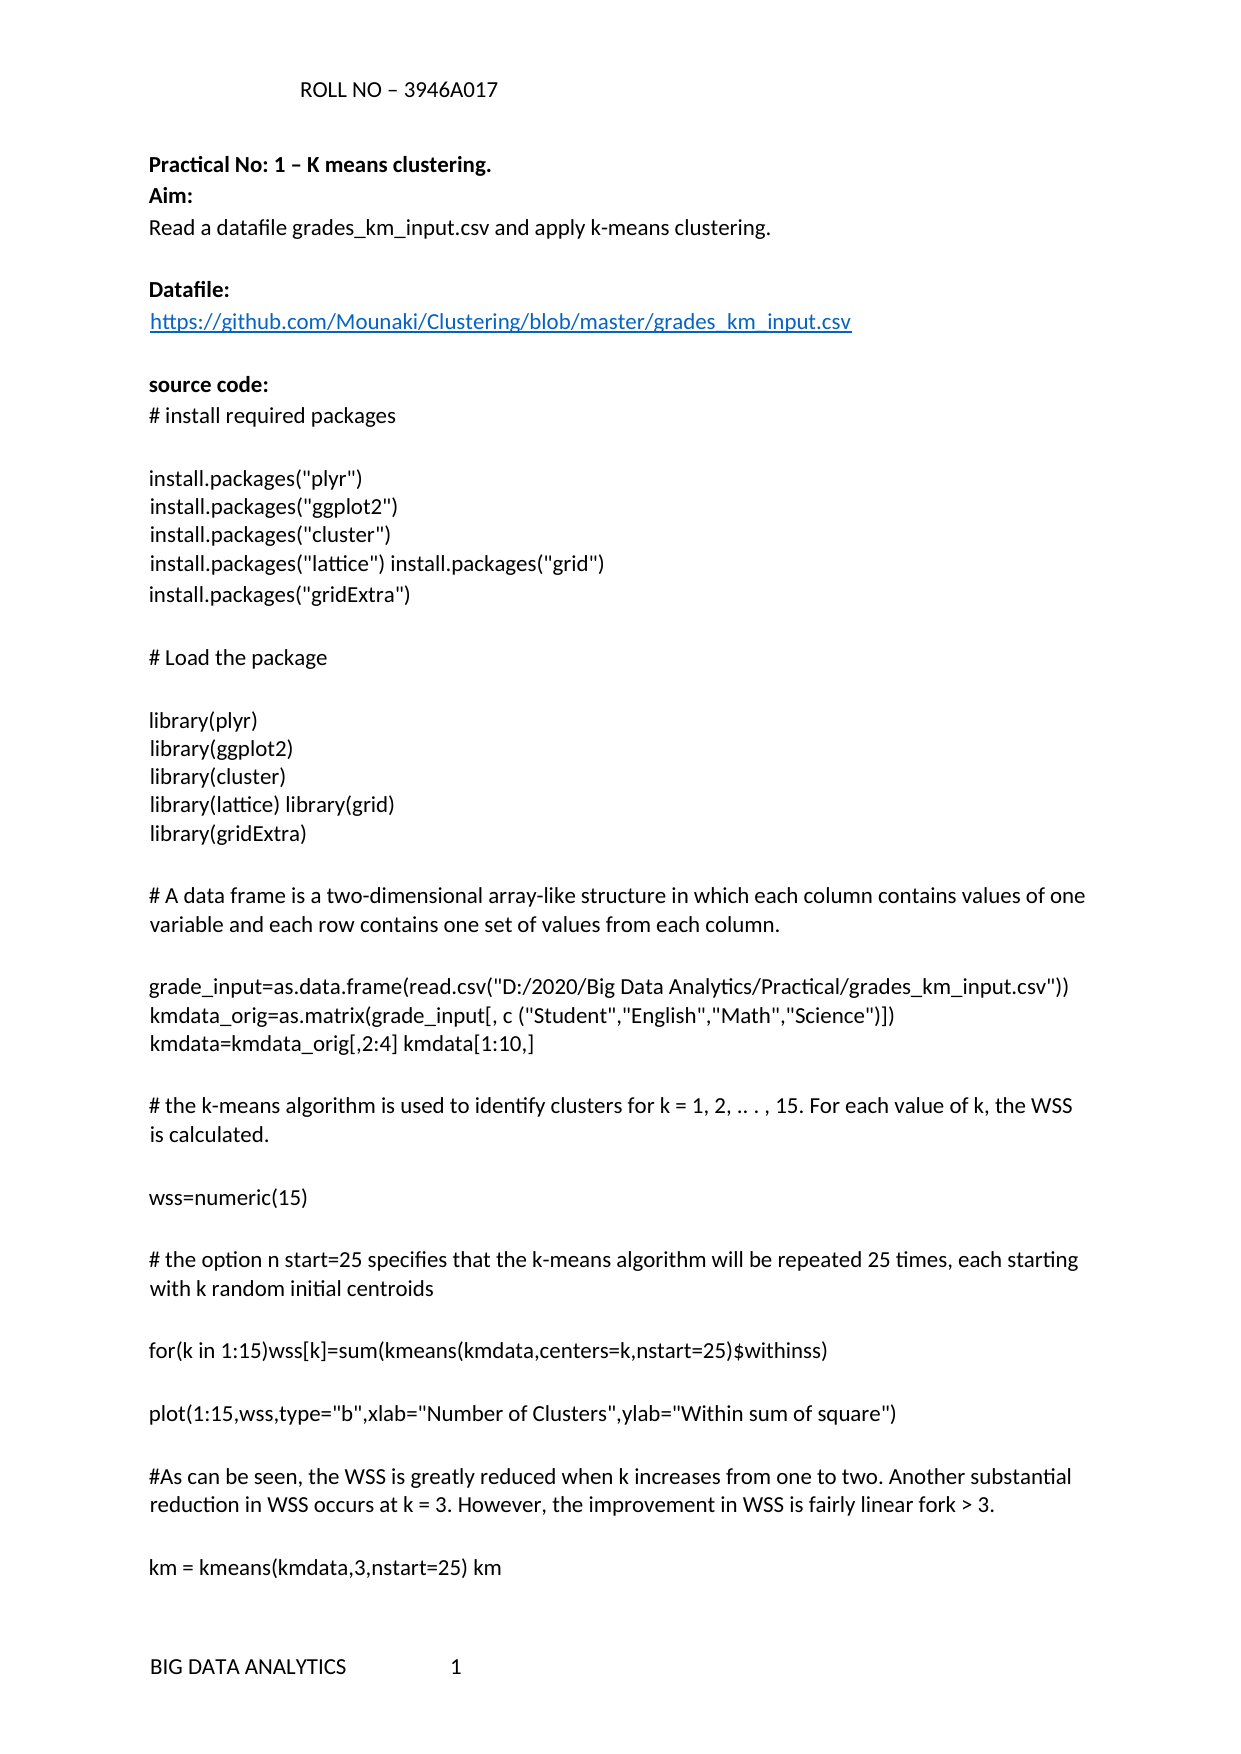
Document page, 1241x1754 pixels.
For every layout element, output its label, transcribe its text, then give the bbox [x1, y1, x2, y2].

text https://github.com/Mounaki/Clustering/blob/master/grades_km_input.csv [150, 307, 1090, 335]
text # A data frame is a two-dimensional array-like structure in which each column contains values of one variable and each row contains one set of values from each column. [148, 881, 1090, 938]
text install.packages("gridExtra") [148, 580, 1090, 608]
text Read a datafile grades_km_input.csv and apply k-means clustering. [148, 213, 1090, 241]
text Practical No: 1 – K means clustering. [148, 150, 1092, 178]
text wss=numeric(15) [148, 1183, 1090, 1211]
text source code: [148, 370, 1092, 398]
text install.packages("plyr") install.packages("ggplot2") install.packages("cluster") install.packages("lattice") install.packages("grid") [148, 464, 607, 577]
text # the k-means algorithm is used to identify clusters for k = 1, 2, .. . , 15. For each value of k, the WSS is calculated. [148, 1092, 1090, 1148]
text # the option n start=25 specifies that the k-means algorithm will be repeated 25 times, each starting with k random initial centroids [148, 1245, 1090, 1302]
text plot(1:15,wss,type="b",xlab="Number of Clusters",ylab="Within sum of square") [148, 1399, 1090, 1427]
text grade_input=as.data.frame(read.csv("D:/2020/Big Data Analytics/Practical/grades_km_input.csv")) kmdata_orig=as.matrix(grade_input[, c ("Student","English","Math","Science")]) kmdata=kmdata_orig[,2:4] kmdata[1:10,] [148, 972, 1078, 1057]
text Aim: [148, 181, 1092, 209]
text # Load the package [148, 643, 1090, 671]
text Datafile: [148, 276, 1092, 303]
text library(plyr) library(ggplot2) library(cluster) library(lattice) library(grid) library(gridExtra) [148, 706, 397, 847]
text # install required packages [148, 401, 1090, 429]
text km = kmeans(kmdata,3,nstart=25) km [148, 1553, 504, 1581]
text #As can be seen, the WSS is greatly reduced when k increases from one to two. Another substantial reduction in WSS occurs at k = 3. However, the improvement in WSS is fairly linear fork > 3. [148, 1462, 1090, 1518]
text for(k in 1:15)wss[k]=sum(kmeans(kmdata,centers=k,nstart=25)$withinss) [148, 1336, 1090, 1364]
